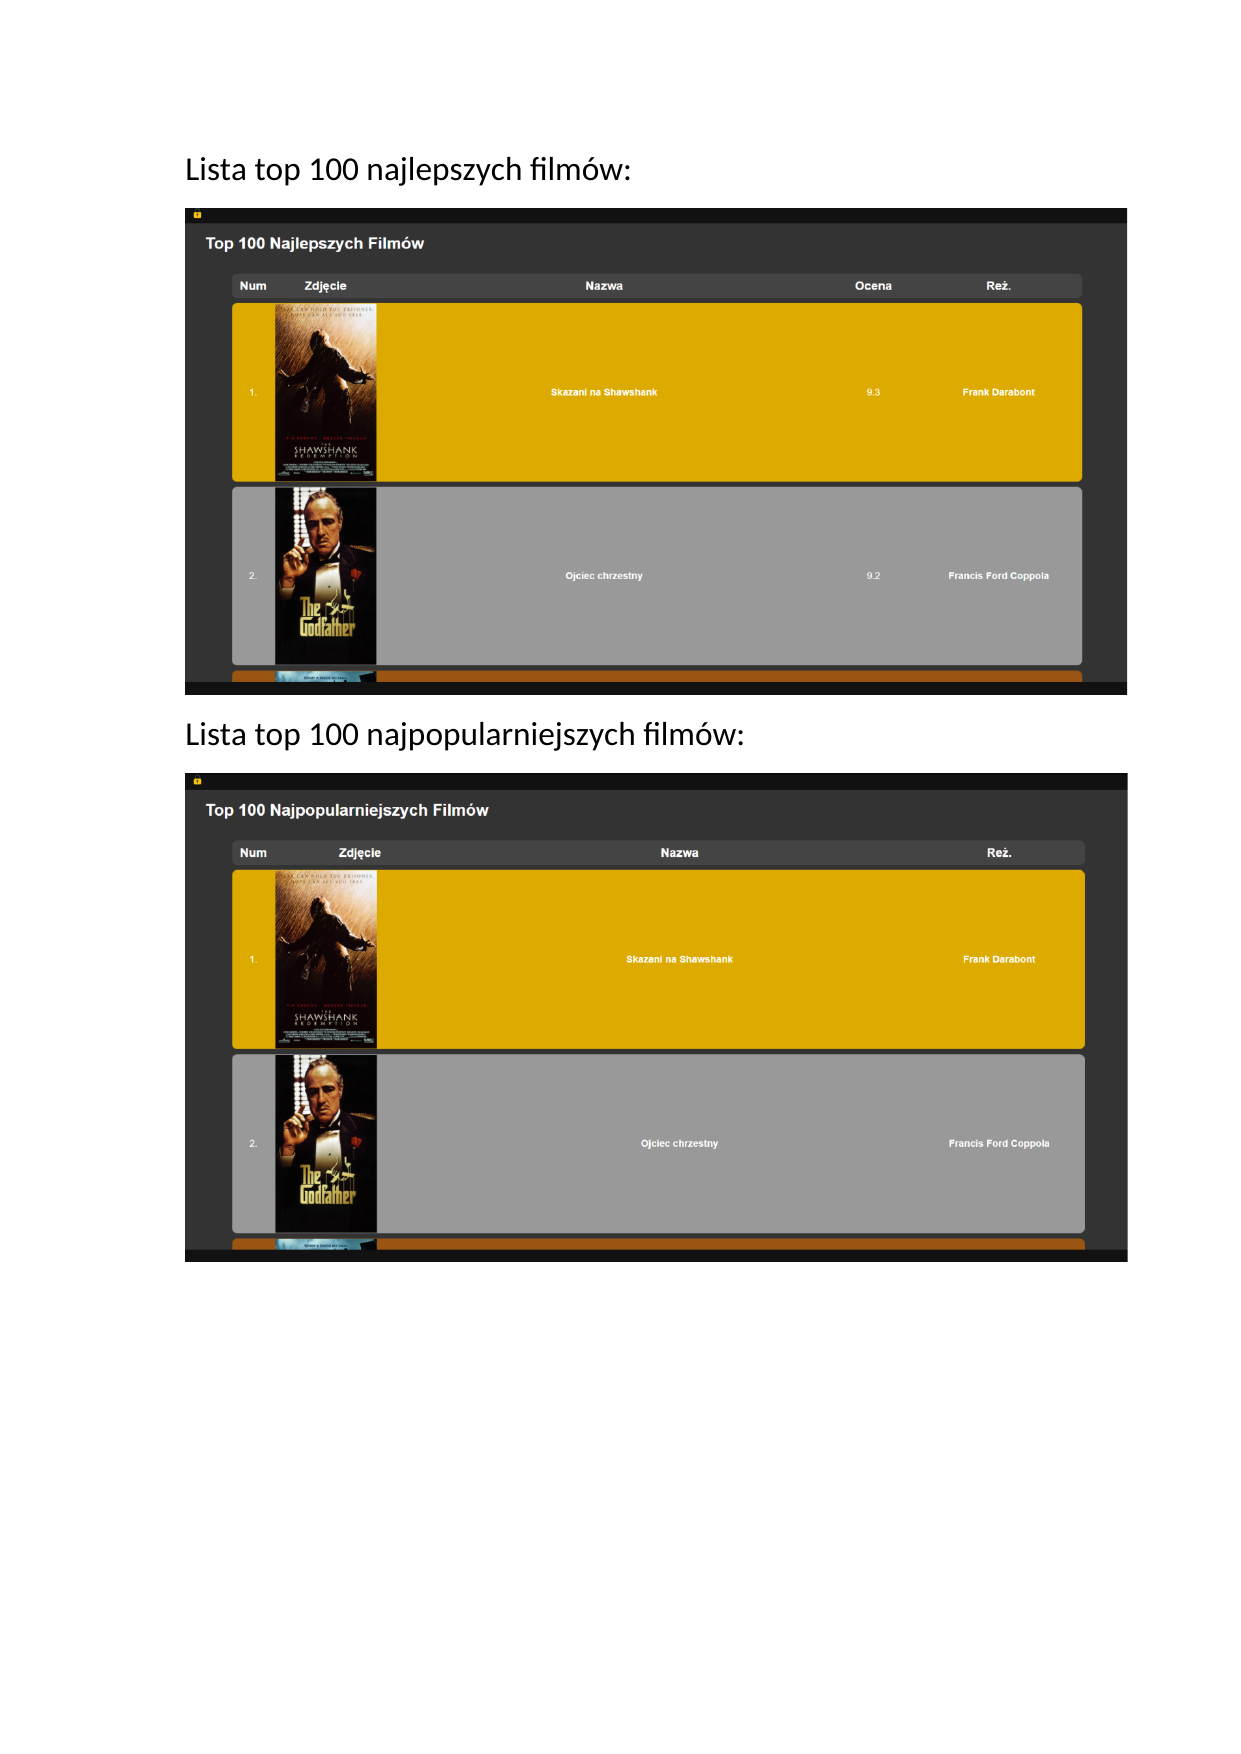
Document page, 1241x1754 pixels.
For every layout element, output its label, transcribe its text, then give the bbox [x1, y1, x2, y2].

picture [185, 208, 1128, 695]
text Lista top 100 najlepszych filmów: [185, 148, 1093, 188]
picture [185, 773, 1128, 1262]
text Lista top 100 najpopularniejszych filmów: [185, 713, 1093, 754]
